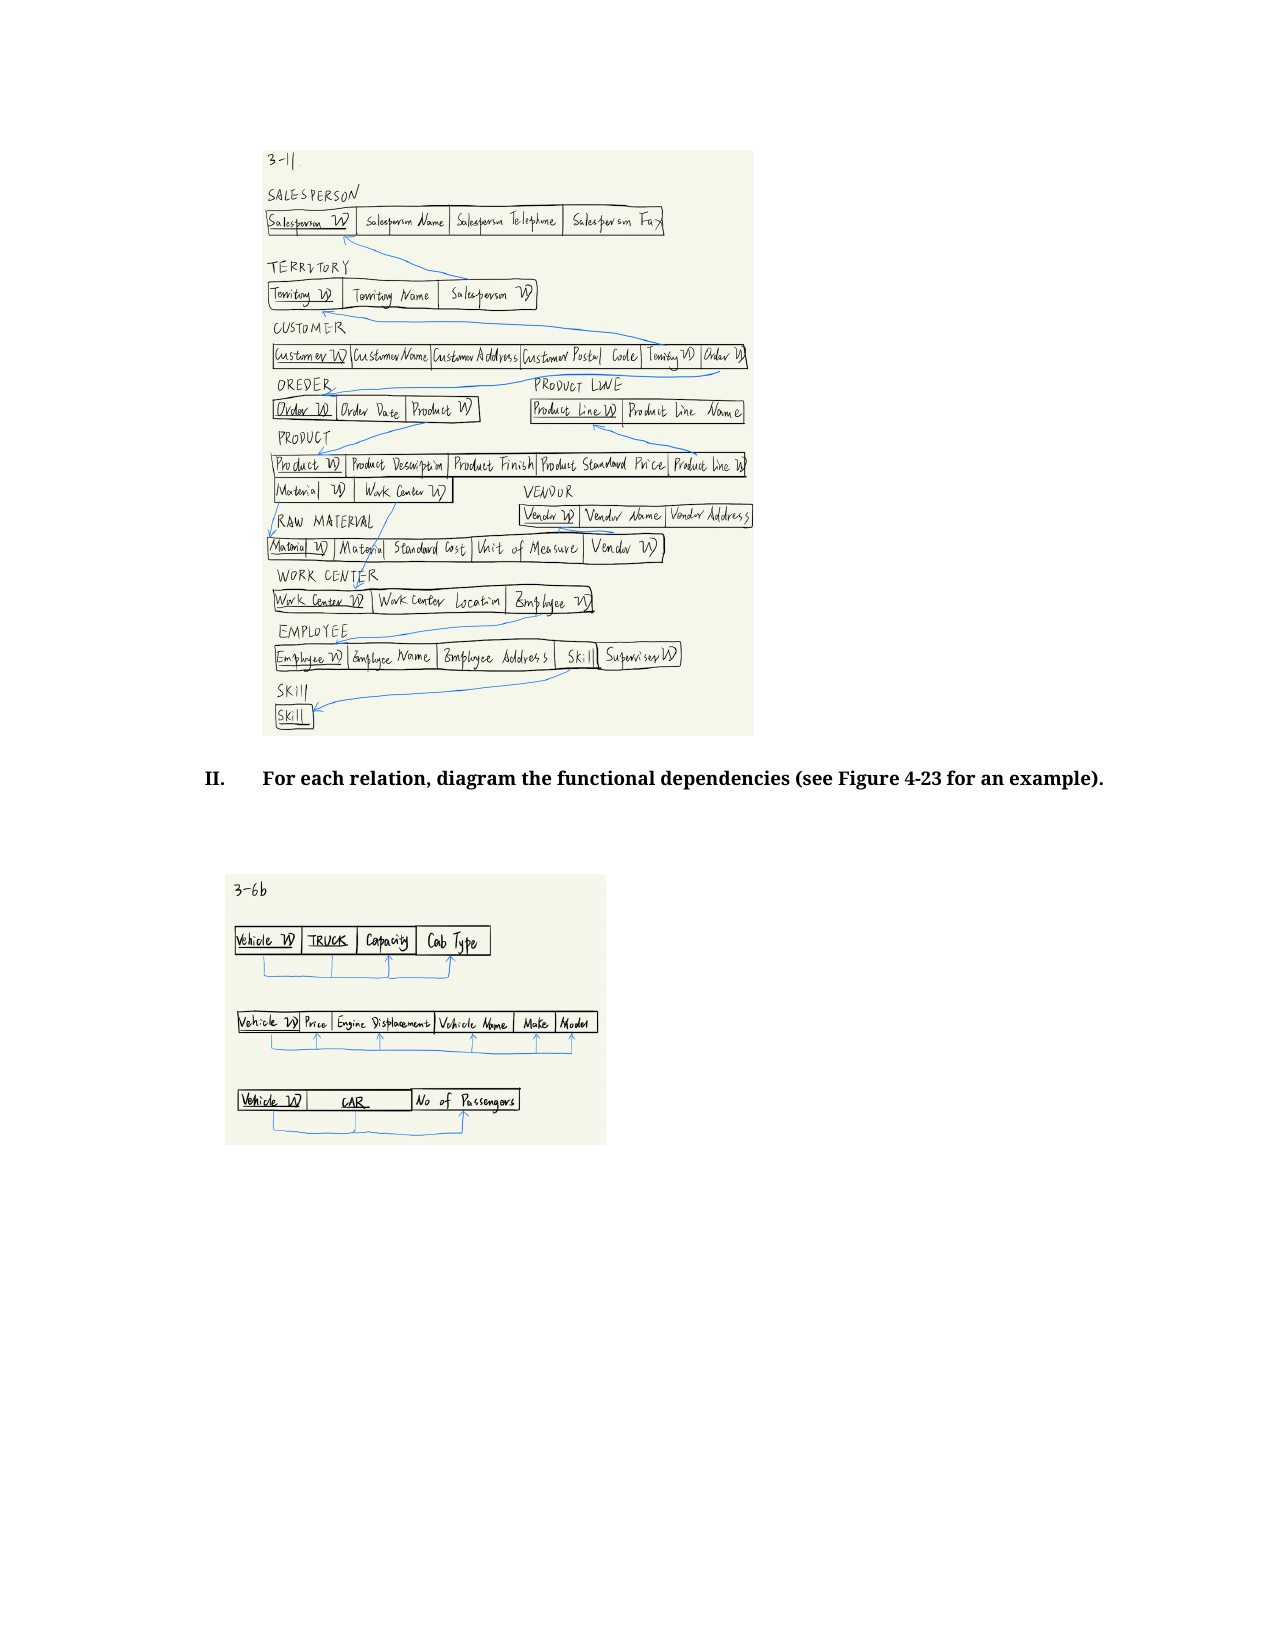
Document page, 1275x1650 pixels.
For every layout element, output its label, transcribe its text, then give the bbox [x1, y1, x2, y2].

list For each relation, diagram the functional dependencies (see Figure 4-23 for an example). [225, 765, 1125, 791]
picture [262, 150, 754, 736]
picture [225, 874, 607, 1145]
